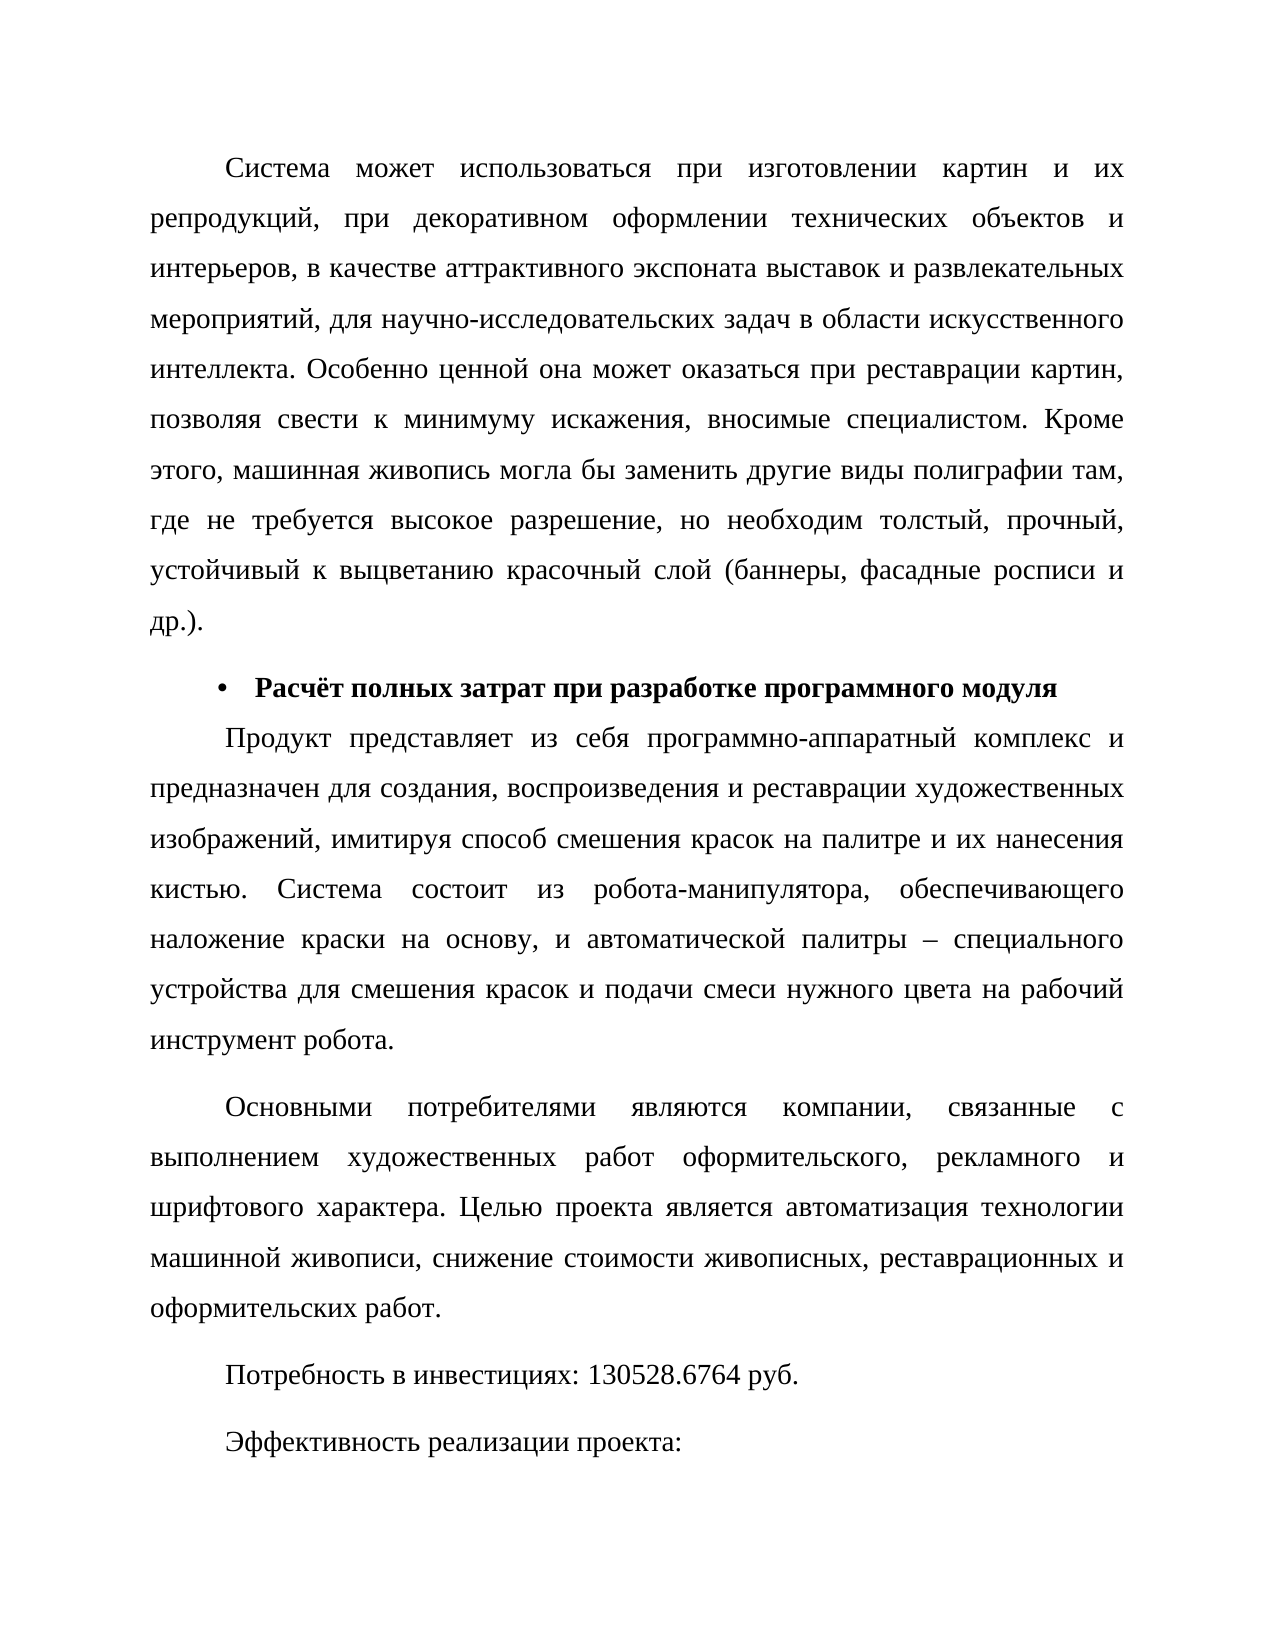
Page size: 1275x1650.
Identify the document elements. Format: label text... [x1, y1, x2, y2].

list Расчёт полных затрат при разработке программного модуля [150, 670, 1125, 703]
text Продукт представляет из себя программно-аппаратный комплекс и предназначен для создания, воспроизведения и реставрации художественных изображений, имитируя способ смешения красок на палитре и их нанесения кистью. Система состоит из робота-манипулятора, обеспечивающего наложение краски на основу, и автоматической палитры – специального устройства для смешения красок и подачи смеси нужного цвета на рабочий инструмент робота. [150, 720, 1125, 1056]
text Эффективность реализации проекта: [150, 1424, 1125, 1458]
text Система может использоваться при изготовлении картин и их репродукций, при декоративном оформлении технических объектов и интерьеров, в качестве аттрактивного экспоната выставок и развлекательных мероприятий, для научно-исследовательских задач в области искусственного интеллекта. Особенно ценной она может оказаться при реставрации картин, позволяя свести к минимуму искажения, вносимые специалистом. Кроме этого, машинная живопись могла бы заменить другие виды полиграфии там, где не требуется высокое разрешение, но необходим толстый, прочный, устойчивый к выцветанию красочный слой (баннеры, фасадные росписи и др.). [150, 150, 1125, 636]
text Основными потребителями являются компании, связанные с выполнением художественных работ оформительского, рекламного и шрифтового характера. Целью проекта является автоматизация технологии машинной живописи, снижение стоимости живописных, реставрационных и оформительских работ. [150, 1089, 1125, 1324]
text Потребность в инвестициях: 130528.6764 руб. [150, 1357, 1125, 1391]
